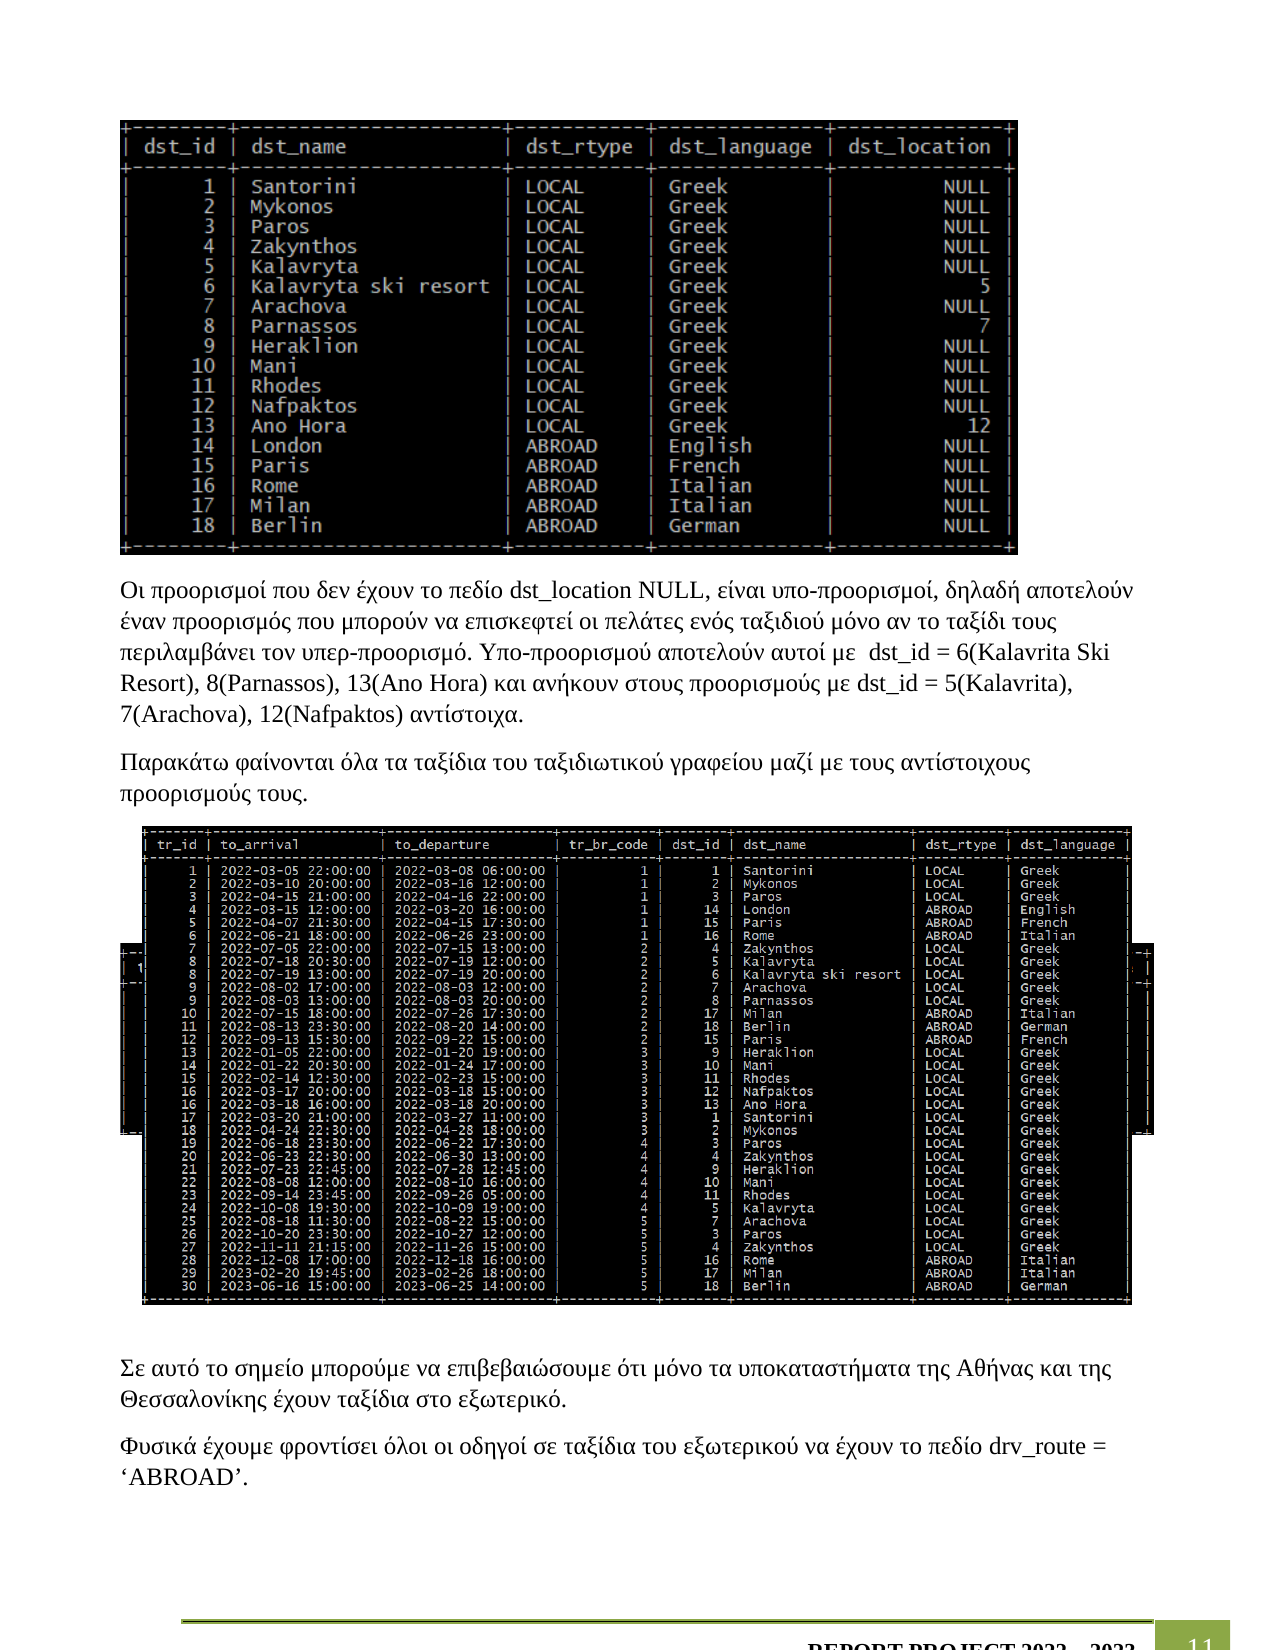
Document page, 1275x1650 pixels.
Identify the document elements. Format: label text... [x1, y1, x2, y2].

text Παρακάτω φαίνονται όλα τα ταξίδια του ταξιδιωτικού γραφείου μαζί με τους αντίστοιχους προορισμούς τους. [120, 747, 1155, 807]
picture [119, 826, 1154, 1305]
text Οι προορισμοί που δεν έχουν το πεδίο dst_location NULL, είναι υπο-προορισμοί, δηλαδή αποτελούν έναν προορισμός που μπορούν να επισκεφτεί οι πελάτες ενός ταξιδιού μόνο αν το ταξίδι τους περιλαμβάνει τον υπερ-προορισμό. Υπο-προορισμού αποτελούν αυτοί με dst_id = 6(Kalavrita Ski Resort), 8(Parnassos), 13(Ano Hora) και ανήκουν στους προορισμούς με dst_id = 5(Kalavrita), 7(Arachova), 12(Nafpaktos) αντίστοιχα. [120, 575, 1155, 728]
text Φυσικά έχουμε φροντίσει όλοι οι οδηγοί σε ταξίδια του εξωτερικού να έχουν το πεδίο drv_route = ‘ABROAD’. [120, 1431, 1155, 1491]
picture [120, 120, 1018, 555]
